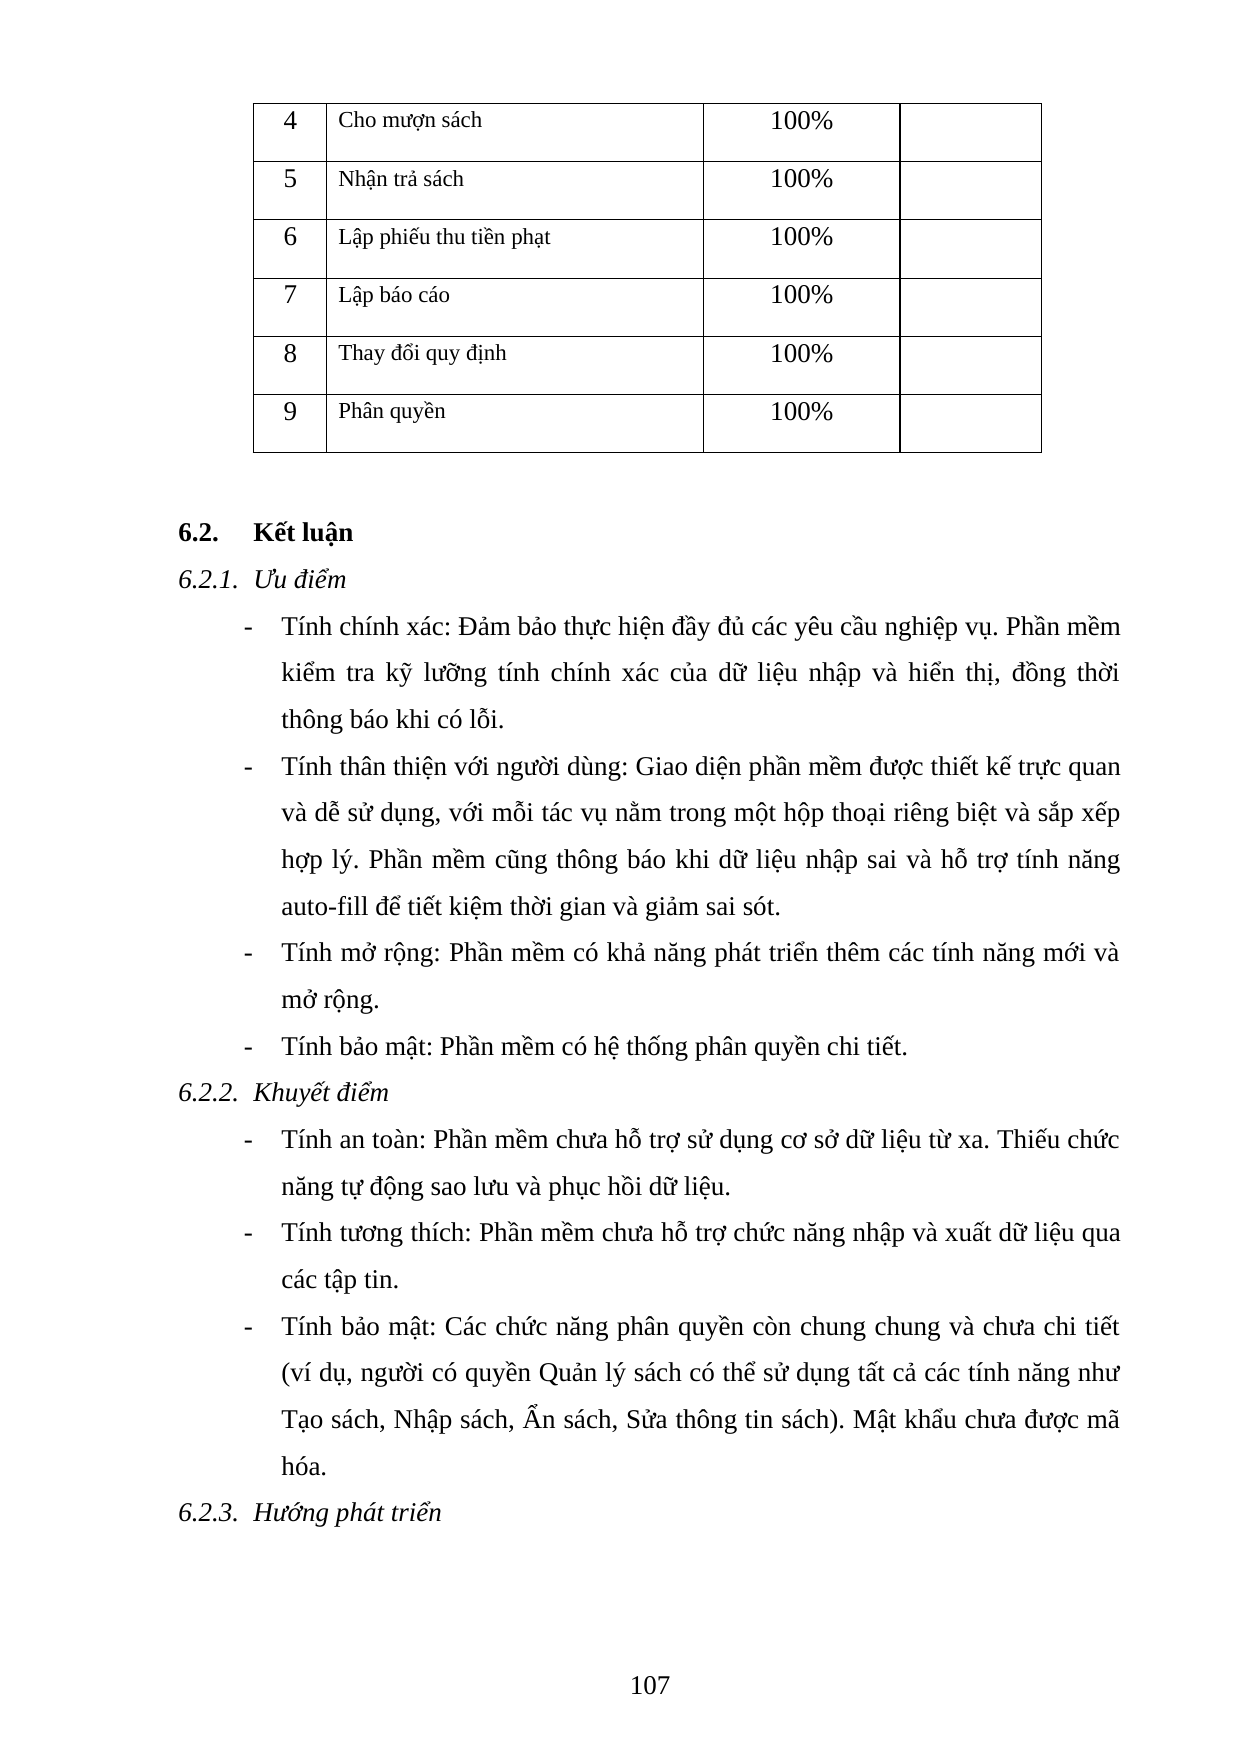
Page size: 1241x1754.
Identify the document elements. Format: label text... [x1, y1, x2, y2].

list Tính chính xác: Đảm bảo thực hiện đầy đủ các yêu cầu nghiệp vụ. Phần mềm kiểm tra kỹ lưỡng tính chính xác của dữ liệu nhập và hiển thị, đồng thời thông báo khi có lỗi. [244, 609, 1122, 734]
list Ưu điểm [178, 563, 1122, 594]
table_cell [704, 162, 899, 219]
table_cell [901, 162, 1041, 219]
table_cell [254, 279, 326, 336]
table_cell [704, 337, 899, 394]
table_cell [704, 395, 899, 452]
list Tính bảo mật: Các chức năng phân quyền còn chung chung và chưa chi tiết (ví dụ, người có quyền Quản lý sách có thể sử dụng tất cả các tính năng như Tạo sách, Nhập sách, Ẩn sách, Sửa thông tin sách). Mật khẩu chưa được mã hóa. [244, 1309, 1122, 1481]
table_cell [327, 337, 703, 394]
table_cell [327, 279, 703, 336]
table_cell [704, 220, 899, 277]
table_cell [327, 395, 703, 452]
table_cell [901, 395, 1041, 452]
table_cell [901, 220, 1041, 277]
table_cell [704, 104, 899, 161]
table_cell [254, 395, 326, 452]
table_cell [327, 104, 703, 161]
list Tính tương thích: Phần mềm chưa hỗ trợ chức năng nhập và xuất dữ liệu qua các tập tin. [244, 1216, 1122, 1294]
list Tính an toàn: Phần mềm chưa hỗ trợ sử dụng cơ sở dữ liệu từ xa. Thiếu chức năng tự động sao lưu và phục hồi dữ liệu. [244, 1123, 1122, 1201]
list Tính thân thiện với người dùng: Giao diện phần mềm được thiết kế trực quan và dễ sử dụng, với mỗi tác vụ nằm trong một hộp thoại riêng biệt và sắp xếp hợp lý. Phần mềm cũng thông báo khi dữ liệu nhập sai và hỗ trợ tính năng auto-fill để tiết kiệm thời gian và giảm sai sót. [244, 749, 1122, 921]
list Tính bảo mật: Phần mềm có hệ thống phân quyền chi tiết. [244, 1029, 1122, 1061]
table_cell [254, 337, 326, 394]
list Hướng phát triển [178, 1496, 1122, 1527]
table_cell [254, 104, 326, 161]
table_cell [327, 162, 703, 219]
list Tính mở rộng: Phần mềm có khả năng phát triển thêm các tính năng mới và mở rộng. [244, 936, 1122, 1014]
list Kết luận [178, 516, 1122, 547]
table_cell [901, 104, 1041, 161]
list Khuyết điểm [178, 1076, 1122, 1107]
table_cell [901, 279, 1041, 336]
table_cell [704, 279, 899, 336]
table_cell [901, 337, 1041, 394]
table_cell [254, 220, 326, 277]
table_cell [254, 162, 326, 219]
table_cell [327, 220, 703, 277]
